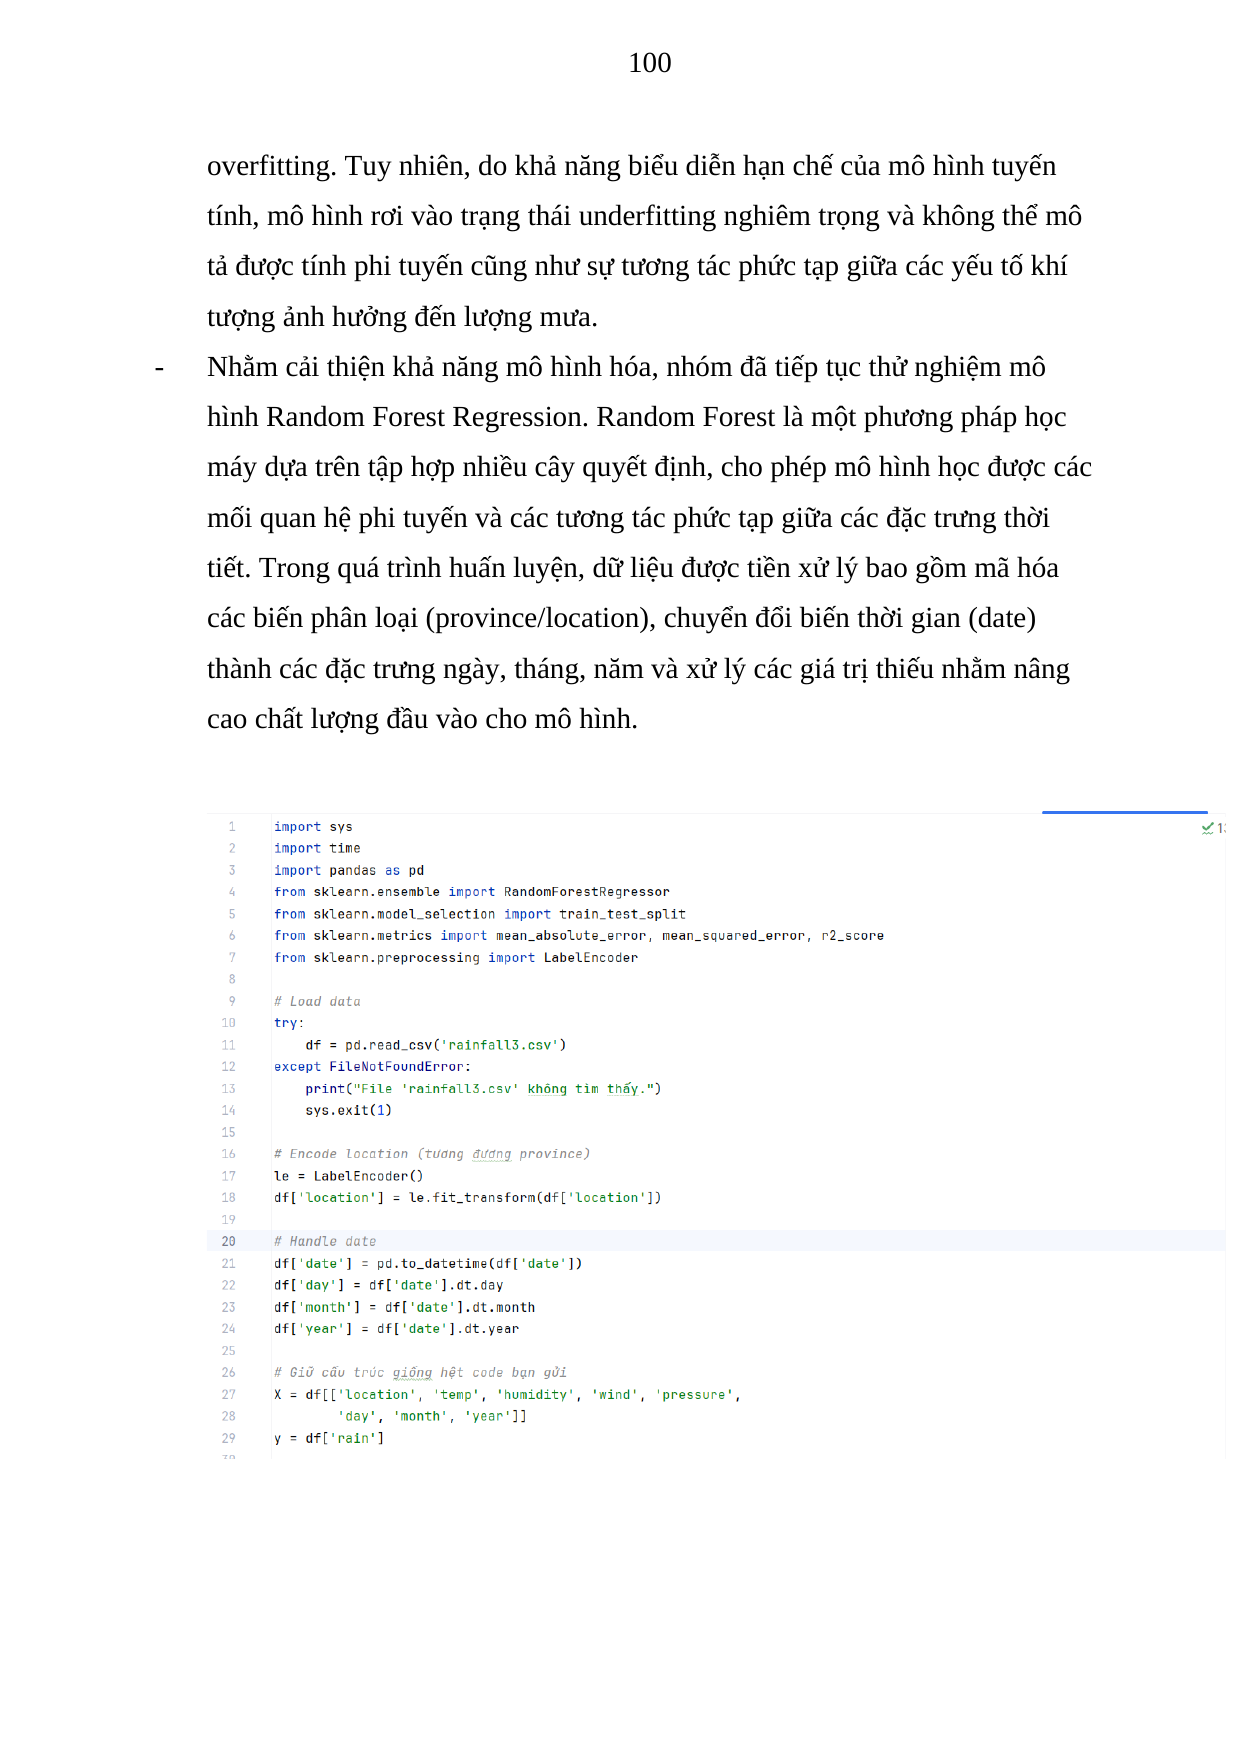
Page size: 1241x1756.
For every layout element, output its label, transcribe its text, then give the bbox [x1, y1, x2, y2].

picture [206, 811, 1226, 1459]
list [154, 148, 1092, 332]
list Nhằm cải thiện khả năng mô hình hóa, nhóm đã tiếp tục thử nghiệm mô hình Random Forest Regression. Random Forest là một phương pháp học máy dựa trên tập hợp nhiều cây quyết định, cho phép mô hình học được các mối quan hệ phi tuyến và các tương tác phức tạp giữa các đặc trưng thời tiết. Trong quá trình huấn luyện, dữ liệu được tiền xử lý bao gồm mã hóa các biến phân loại (province/location), chuyển đổi biến thời gian (date) thành các đặc trưng ngày, tháng, năm và xử lý các giá trị thiếu nhằm nâng cao chất lượng đầu vào cho mô hình. [154, 349, 1092, 735]
